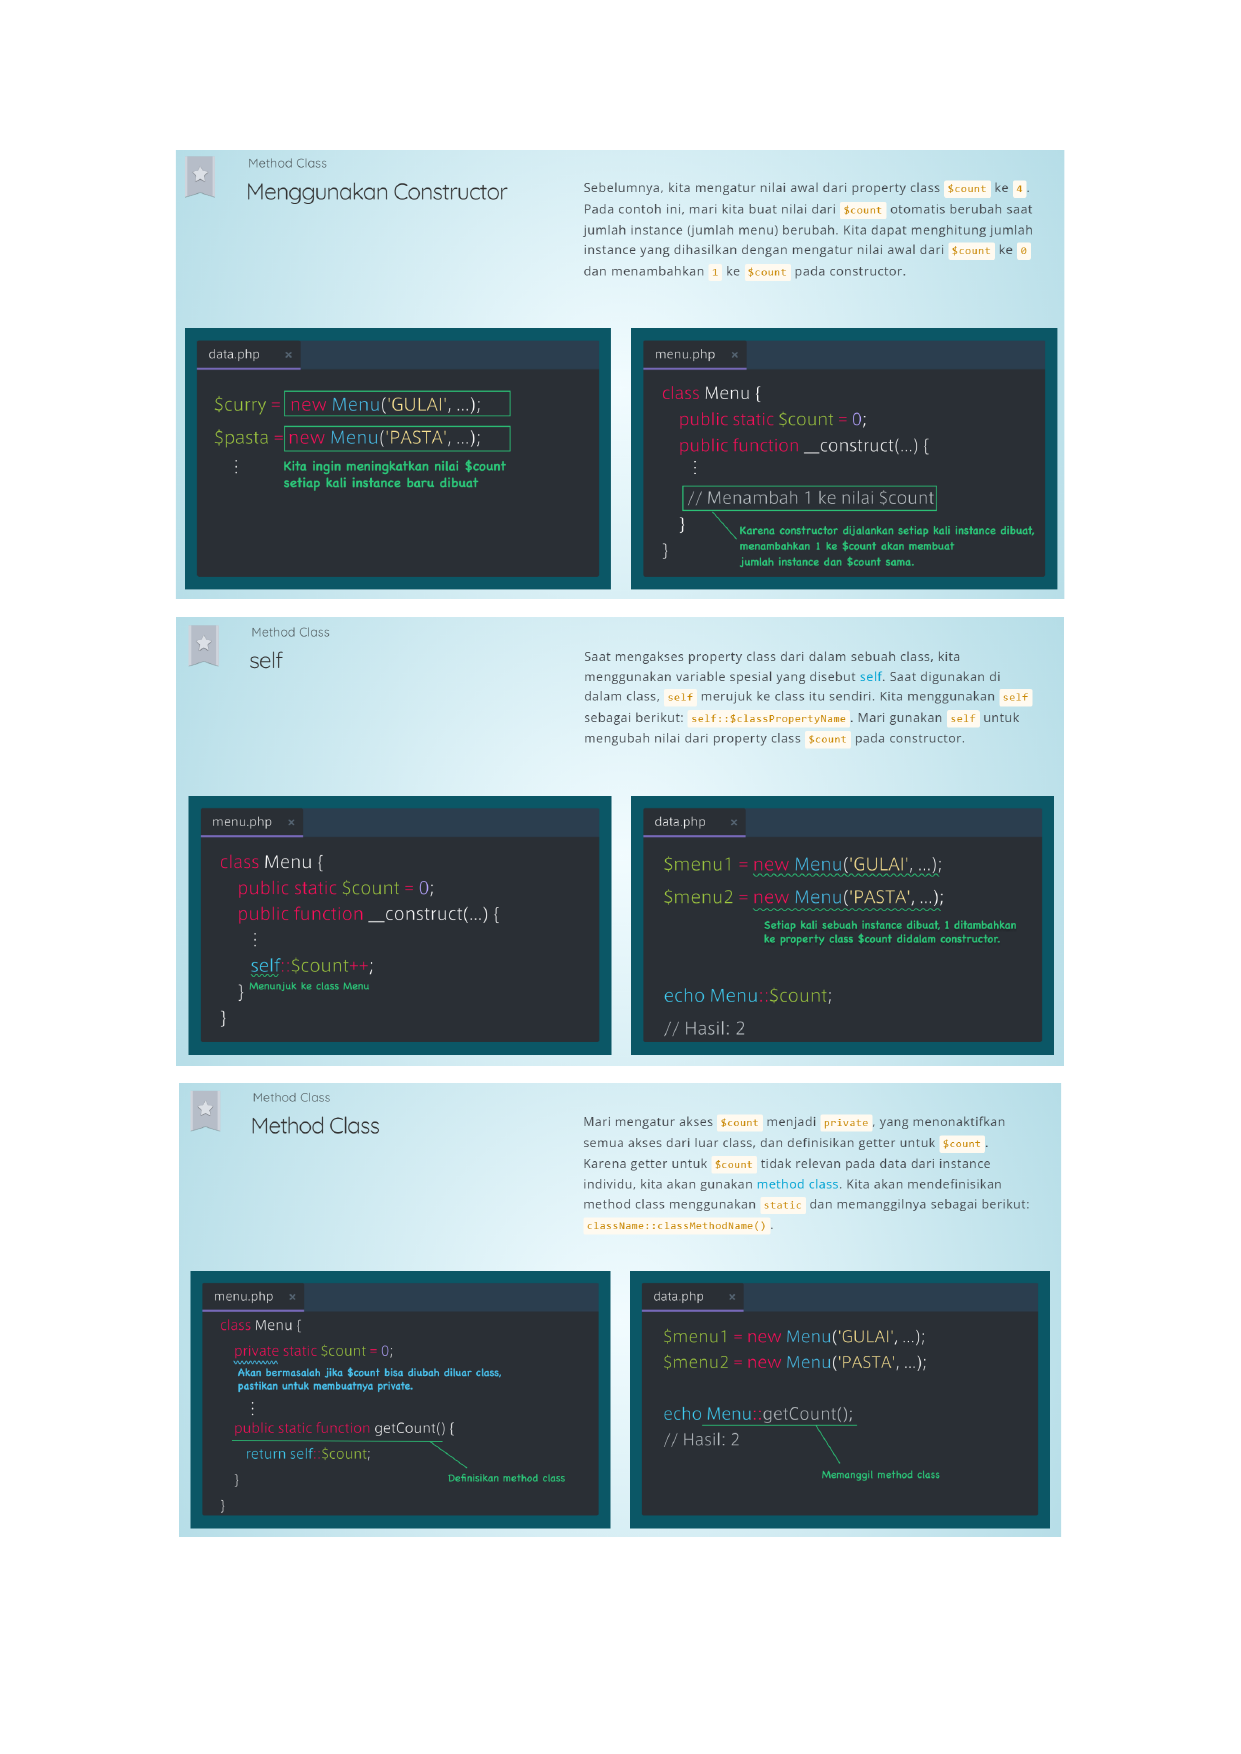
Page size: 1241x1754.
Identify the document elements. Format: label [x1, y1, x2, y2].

picture [175, 150, 1065, 599]
picture [179, 1083, 1062, 1537]
picture [176, 617, 1064, 1066]
